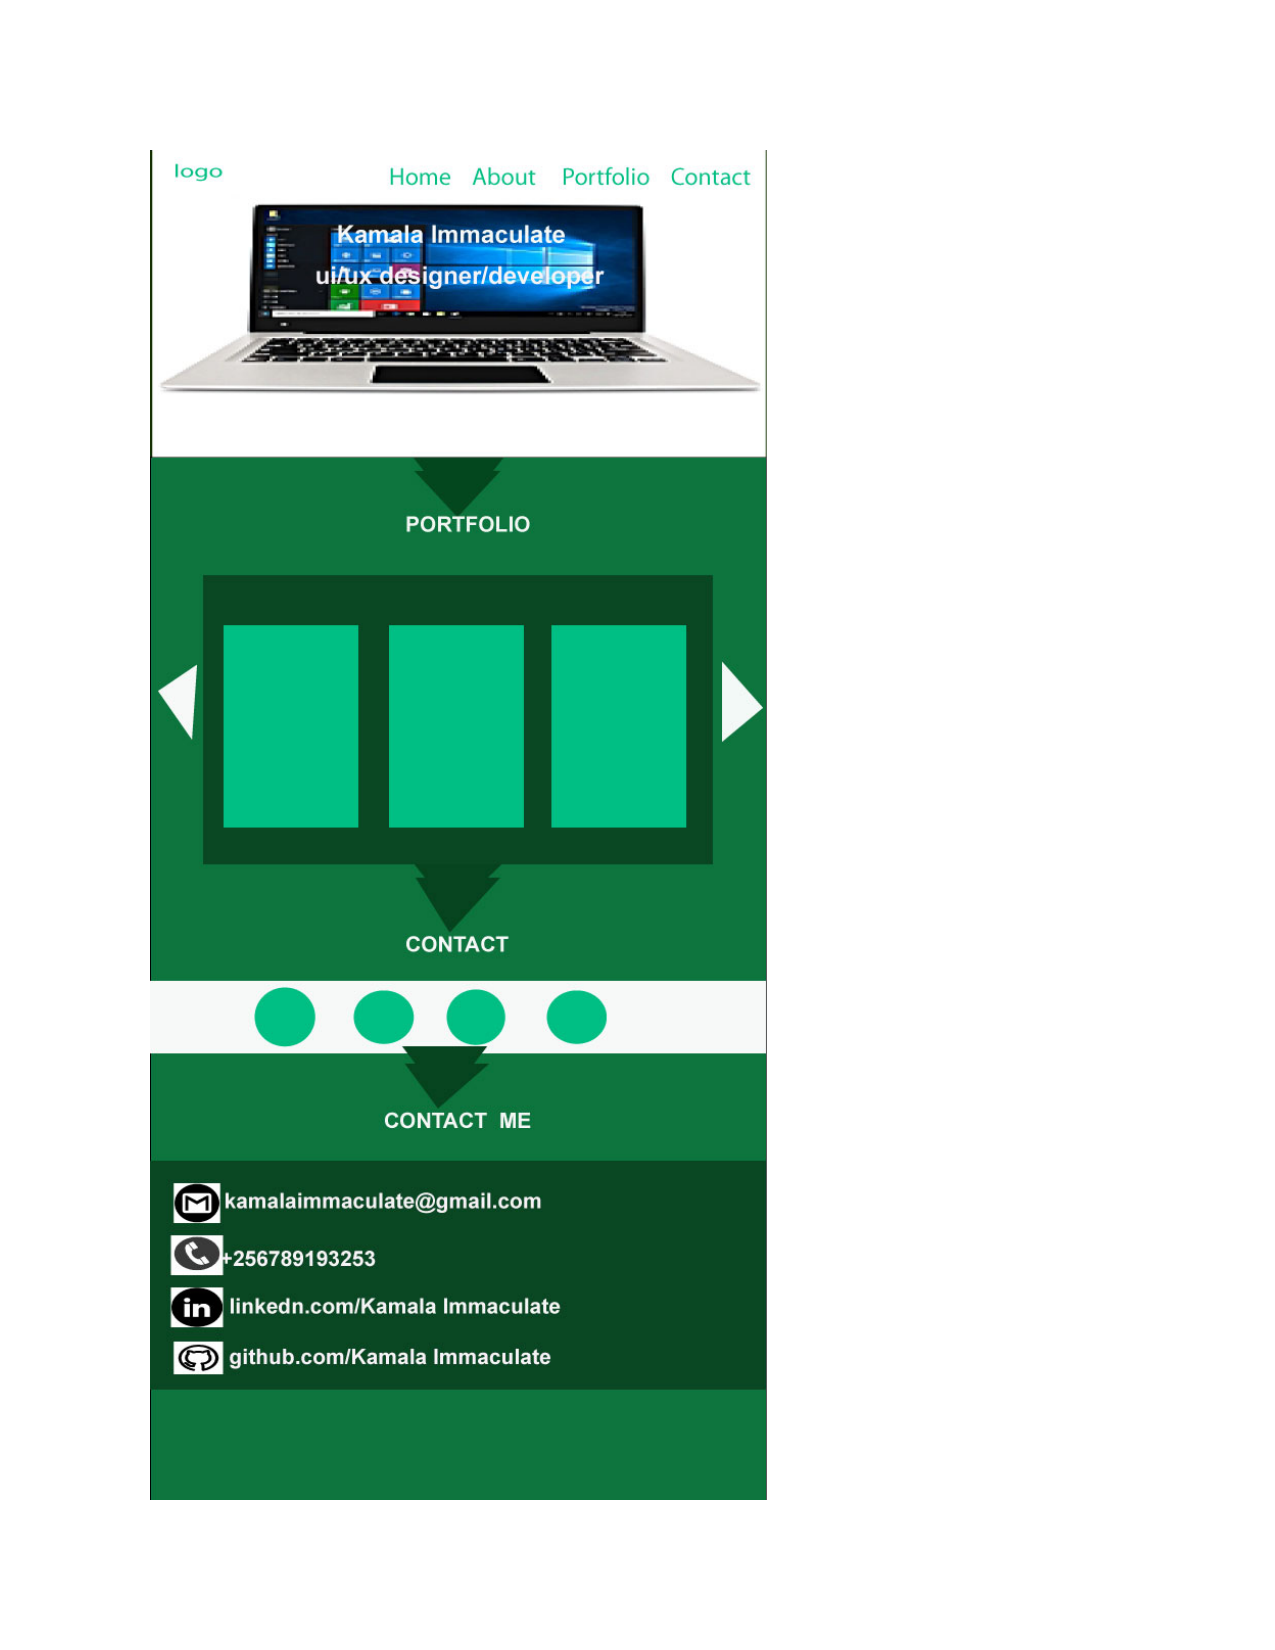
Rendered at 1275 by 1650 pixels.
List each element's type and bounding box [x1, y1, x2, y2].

picture [150, 150, 767, 1500]
